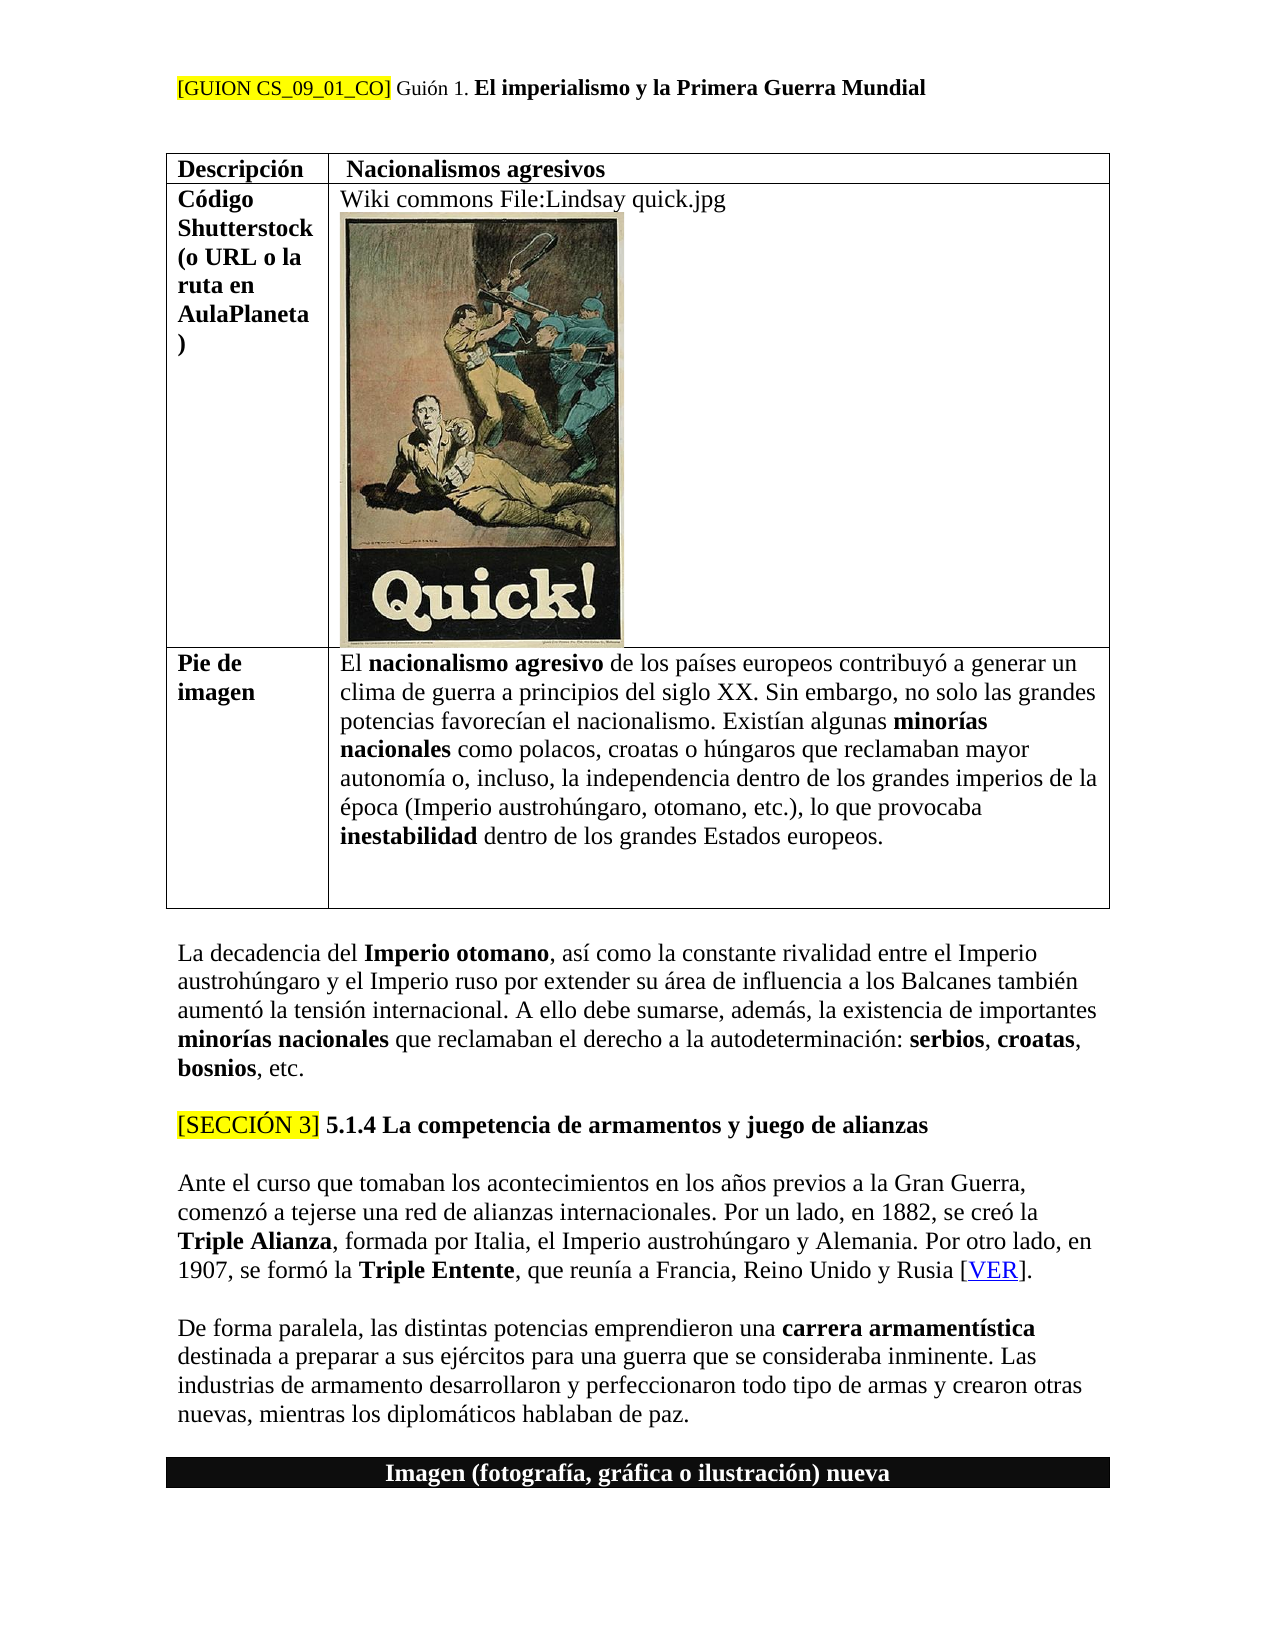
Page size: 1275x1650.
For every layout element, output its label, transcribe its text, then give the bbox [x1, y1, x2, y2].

text [SECCIÓN 3] 5.1.4 La competencia de armamentos y juego de alianzas [319, 1111, 1098, 1139]
text La decadencia del Imperio otomano, así como la constante rivalidad entre el Imperio austrohúngaro y el Imperio ruso por extender su área de influencia a los Balcanes también aumentó la tensión internacional. A ello debe sumarse, además, la existencia de importantes minorías nacionales que reclamaban el derecho a la autodeterminación: serbios, croatas, bosnios, etc. [177, 938, 1098, 1081]
text De forma paralela, las distintas potencias emprendieron una carrera armamentística destinada a preparar a sus ejércitos para una guerra que se consideraba inminente. Las industrias de armamento desarrollaron y perfeccionaron todo tipo de armas y crearon otras nuevas, mientras los diplomáticos hablaban de paz. [177, 1313, 1098, 1428]
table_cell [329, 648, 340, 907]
text Ante el curso que tomaban los acontecimientos en los años previos a la Gran Guerra, comenzó a tejerse una red de alianzas internacionales. Por un lado, en 1882, se creó la Triple Alianza, formada por Italia, el Imperio austrohúngaro y Alemania. Por otro lado, en 1907, se formó la Triple Entente, que reunía a Francia, Reino Unido y Rusia [VER]. [177, 1168, 1098, 1283]
table_header Imagen (fotografía, gráfica o ilustración) nueva [167, 1458, 1109, 1487]
table_cell Pie de imagen [167, 648, 328, 907]
table_cell Código Shutterstock (o URL o la ruta en AulaPlaneta) [167, 184, 328, 647]
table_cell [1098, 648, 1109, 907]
table_cell Wiki commons File:Lindsay quick.jpg [329, 184, 1109, 647]
table_cell Nacionalismos agresivos [329, 154, 1109, 183]
picture [339, 212, 625, 648]
table_cell Descripción [167, 154, 328, 183]
